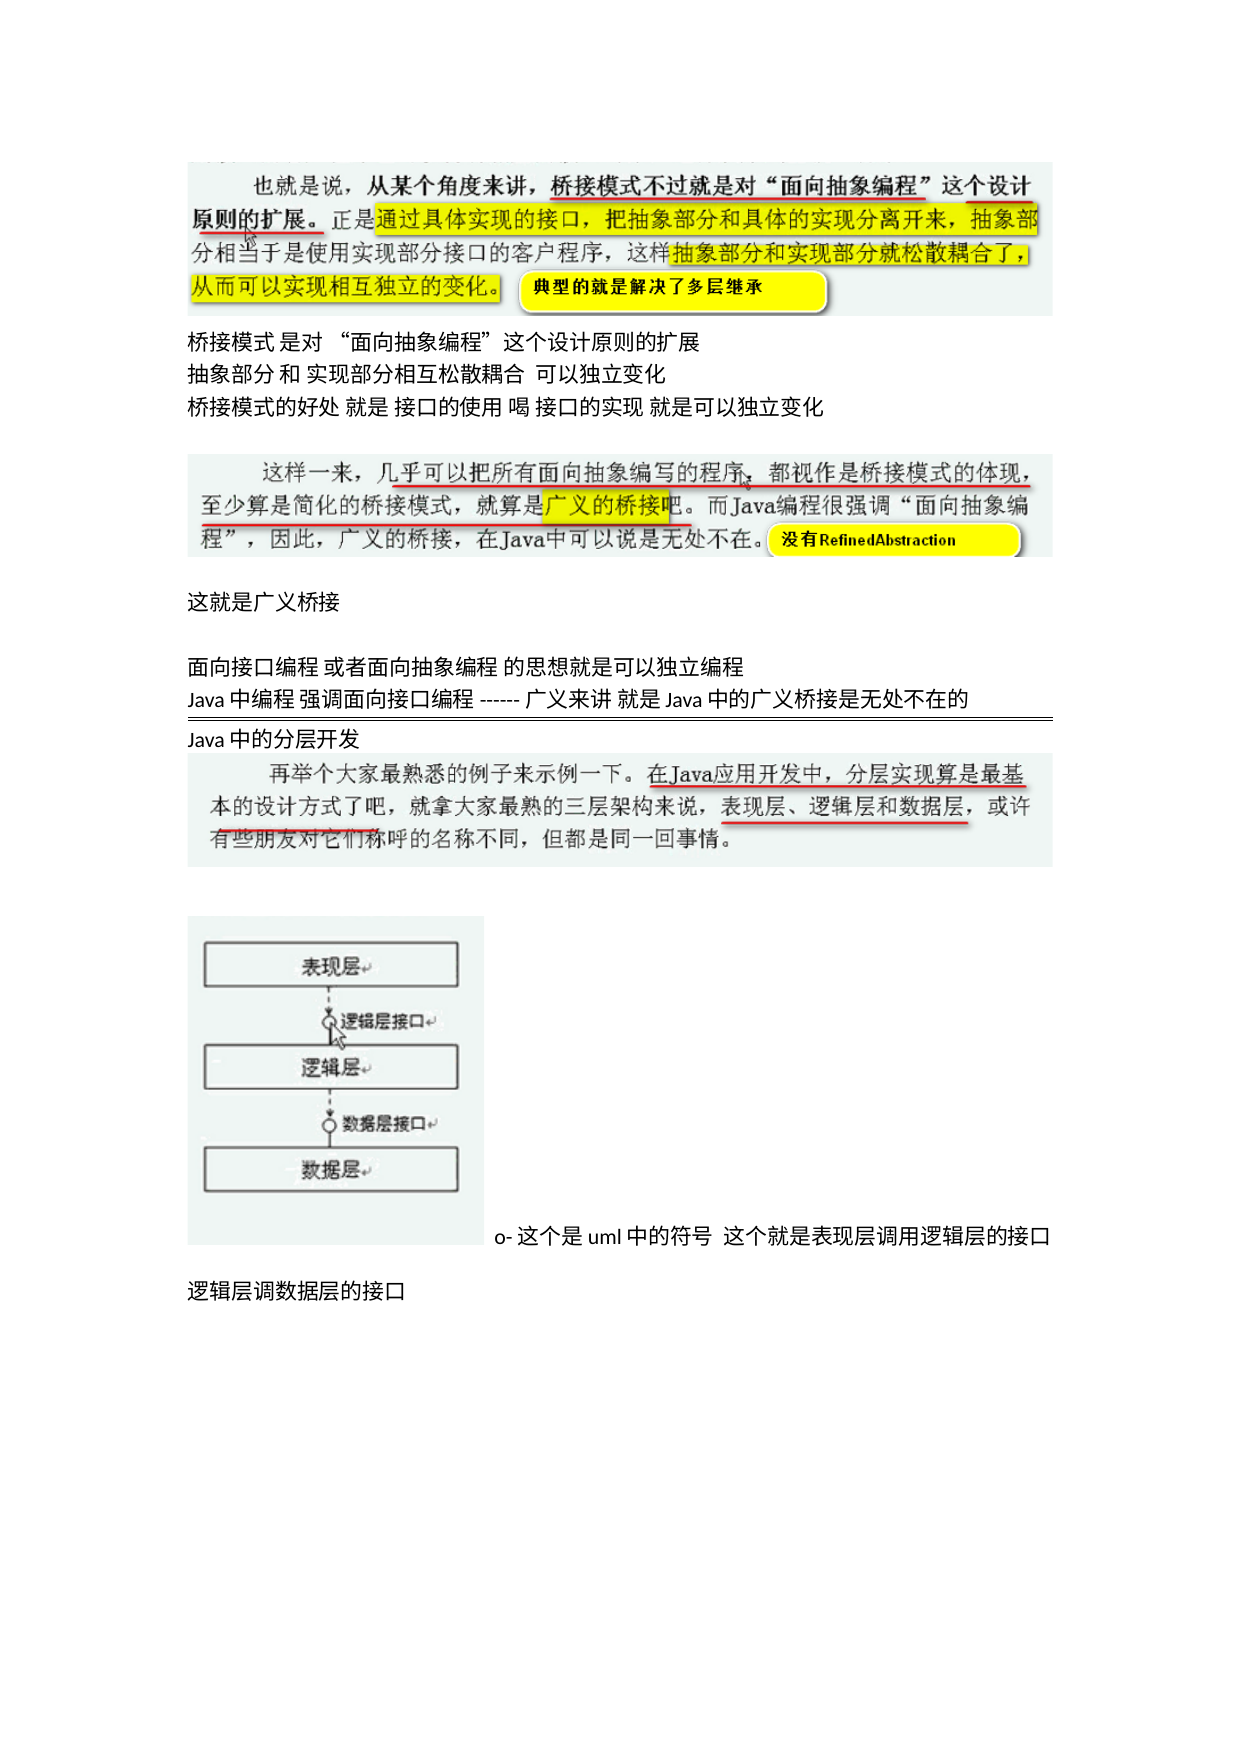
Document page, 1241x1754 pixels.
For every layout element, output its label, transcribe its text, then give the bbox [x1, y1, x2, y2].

text 这就是广义桥接 [187, 584, 1053, 617]
text 面向接口编程 或者面向抽象编程 的思想就是可以独立编程 [187, 649, 1053, 682]
text Java中的分层开发 [187, 721, 1053, 753]
text 抽象部分 和 实现部分相互松散耦合 可以独立变化 [187, 357, 1053, 389]
picture [187, 454, 1053, 557]
text 桥接模式的好处 就是 接口的使用 喝 接口的实现 就是可以独立变化 [187, 389, 1053, 422]
picture [187, 753, 1053, 867]
text 桥接模式 是对 “面向抽象编程”这个设计原则的扩展 [187, 324, 1053, 357]
picture [187, 916, 485, 1245]
text Java中编程 强调面向接口编程 ------ 广义来讲 就是Java中的广义桥接是无处不在的 [187, 682, 1053, 721]
picture [187, 162, 1053, 316]
